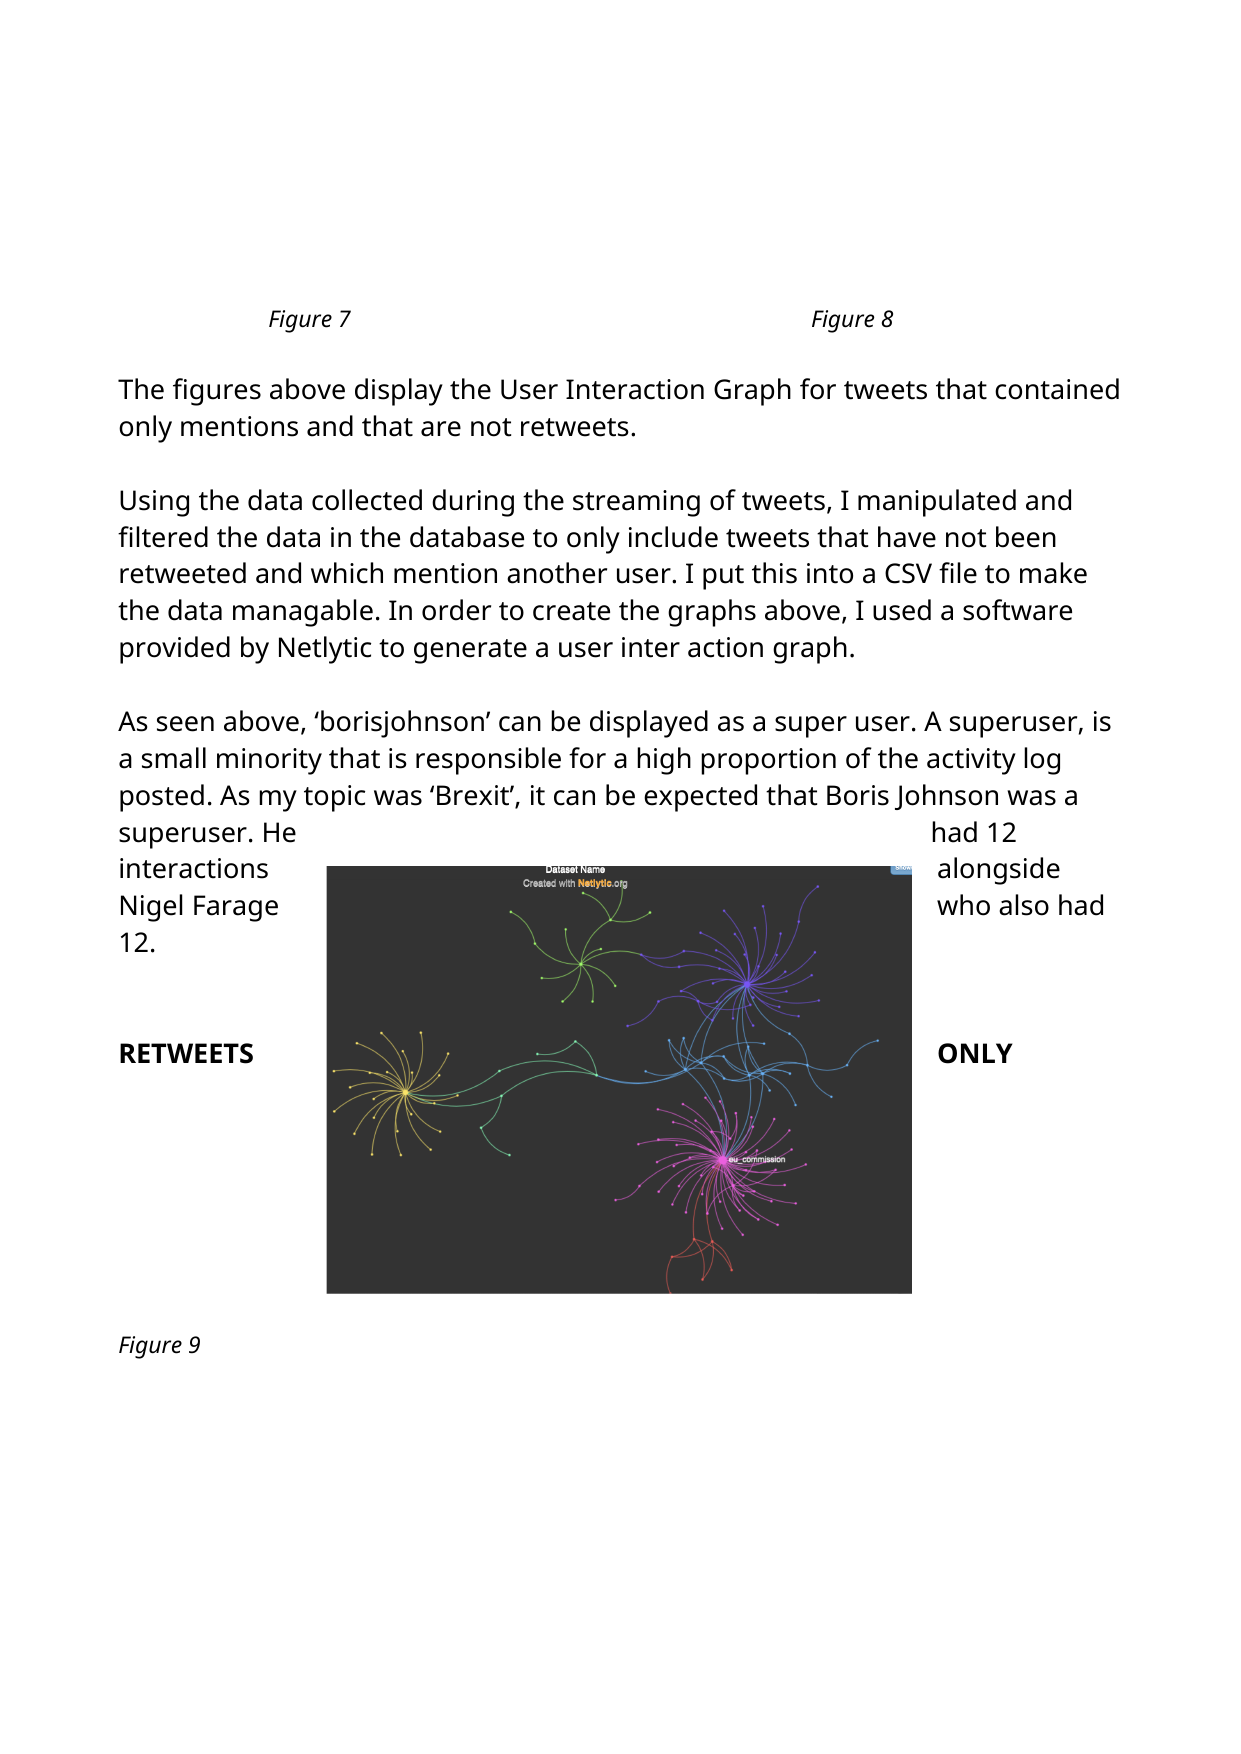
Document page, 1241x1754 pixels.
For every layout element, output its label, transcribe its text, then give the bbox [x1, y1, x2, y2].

text Figure 7 Figure 8 [118, 302, 1122, 334]
text RETWEETS ONLY [118, 1034, 326, 1071]
picture [326, 866, 912, 1294]
text Using the data collected during the streaming of tweets, I manipulated and filtered the data in the database to only include tweets that have not been retweeted and which mention another user. I put this into a CSV file to make the data managable. In order to create the graphs above, I used a software provided by Netlytic to generate a user inter action graph. [118, 481, 1122, 666]
text Figure 9 [118, 1329, 1122, 1361]
text RETWEETS ONLY [912, 1034, 1122, 1071]
text The figures above display the User Interaction Graph for tweets that contained only mentions and that are not retweets. [118, 371, 1122, 444]
text As seen above, ‘borisjohnson’ can be displayed as a super user. A superuser, is a small minority that is responsible for a high proportion of the activity log posted. As my topic was ‘Brexit’, it can be expected that Boris Johnson was a superuser. He had 12 interactions alongside Nigel Farage who also had 12. [118, 702, 1122, 961]
